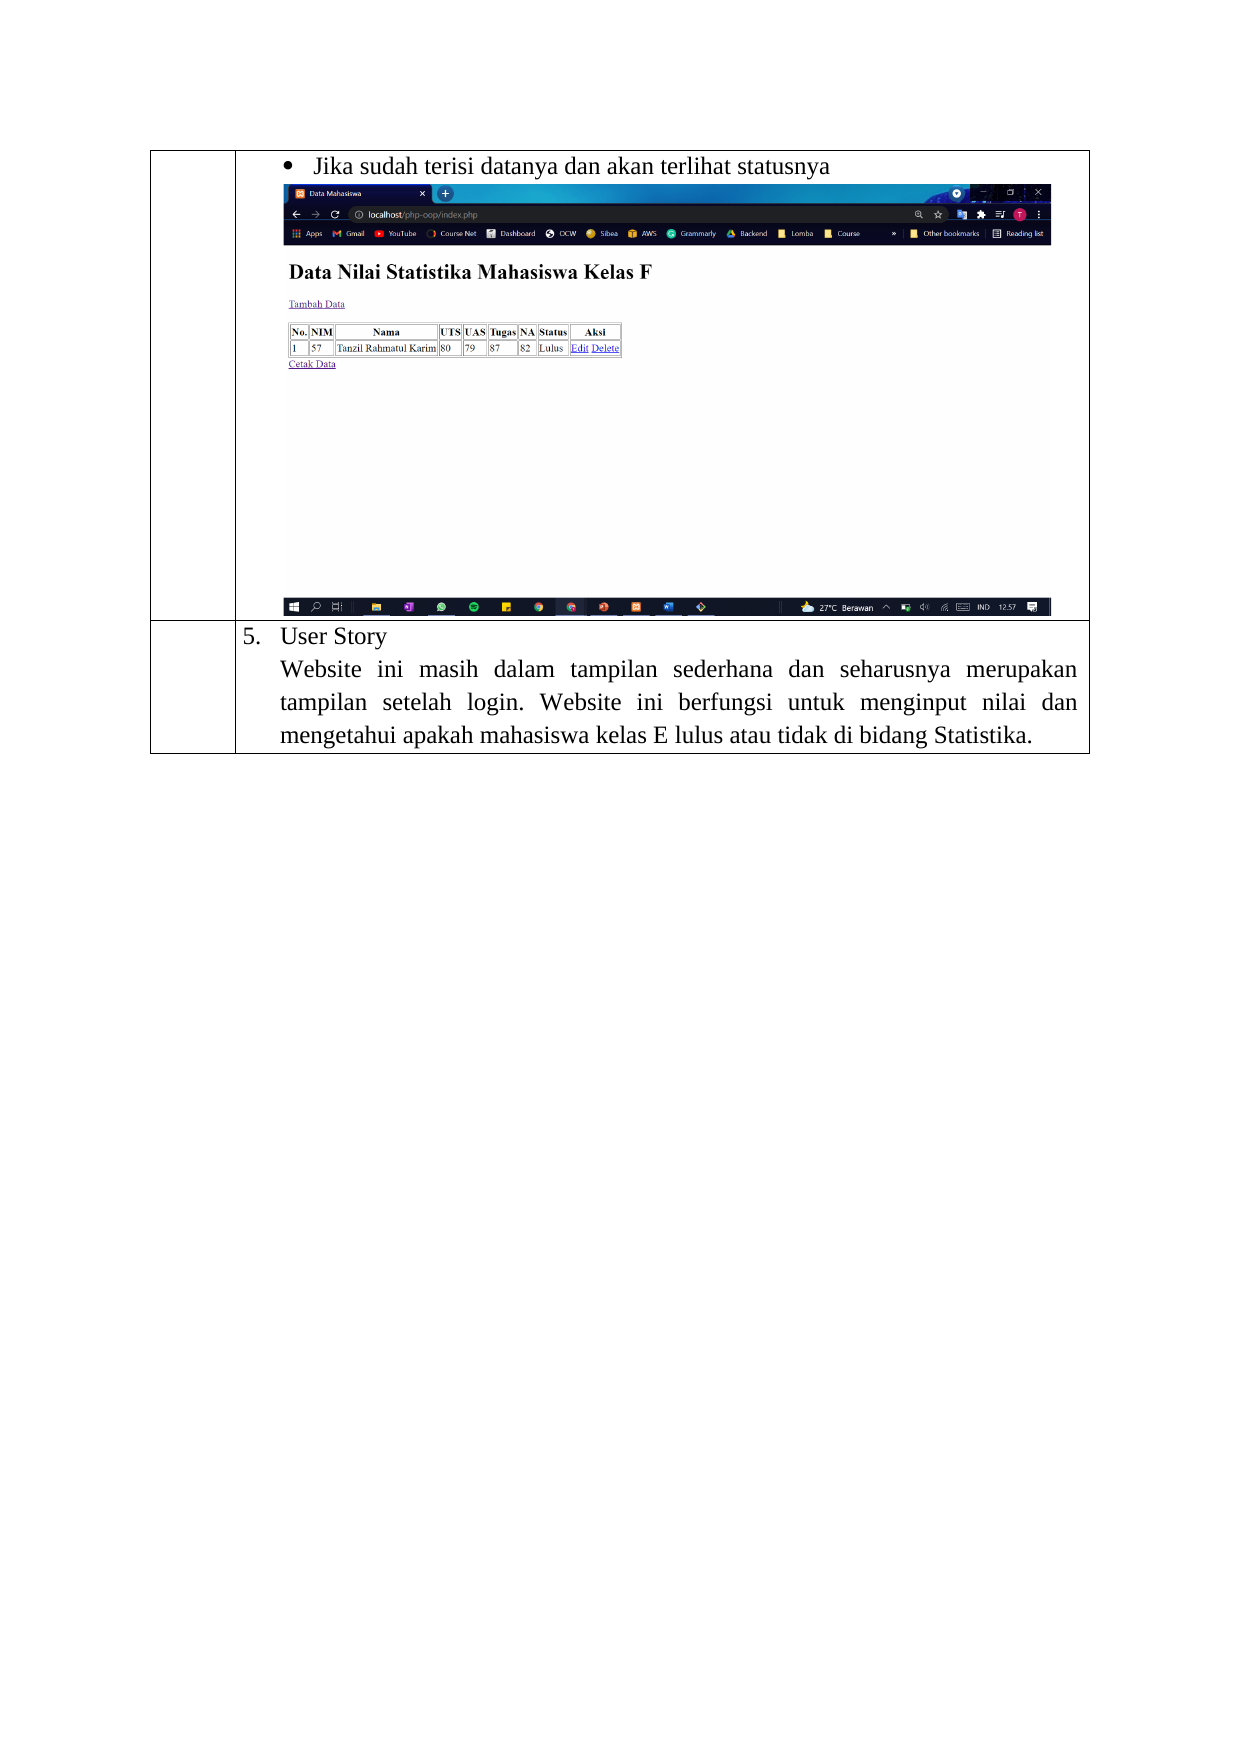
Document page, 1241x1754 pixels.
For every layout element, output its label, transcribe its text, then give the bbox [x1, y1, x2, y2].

table_cell User Story Website ini masih dalam tampilan sederhana dan seharusnya merupakan tampilan setelah login. Website ini berfungsi untuk menginput nilai dan mengetahui apakah mahasiswa kelas E lulus atau tidak di bidang Statistika. [236, 621, 1089, 753]
table_cell [151, 621, 235, 753]
table_cell [151, 151, 235, 620]
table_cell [236, 151, 1089, 620]
picture [283, 184, 1052, 616]
